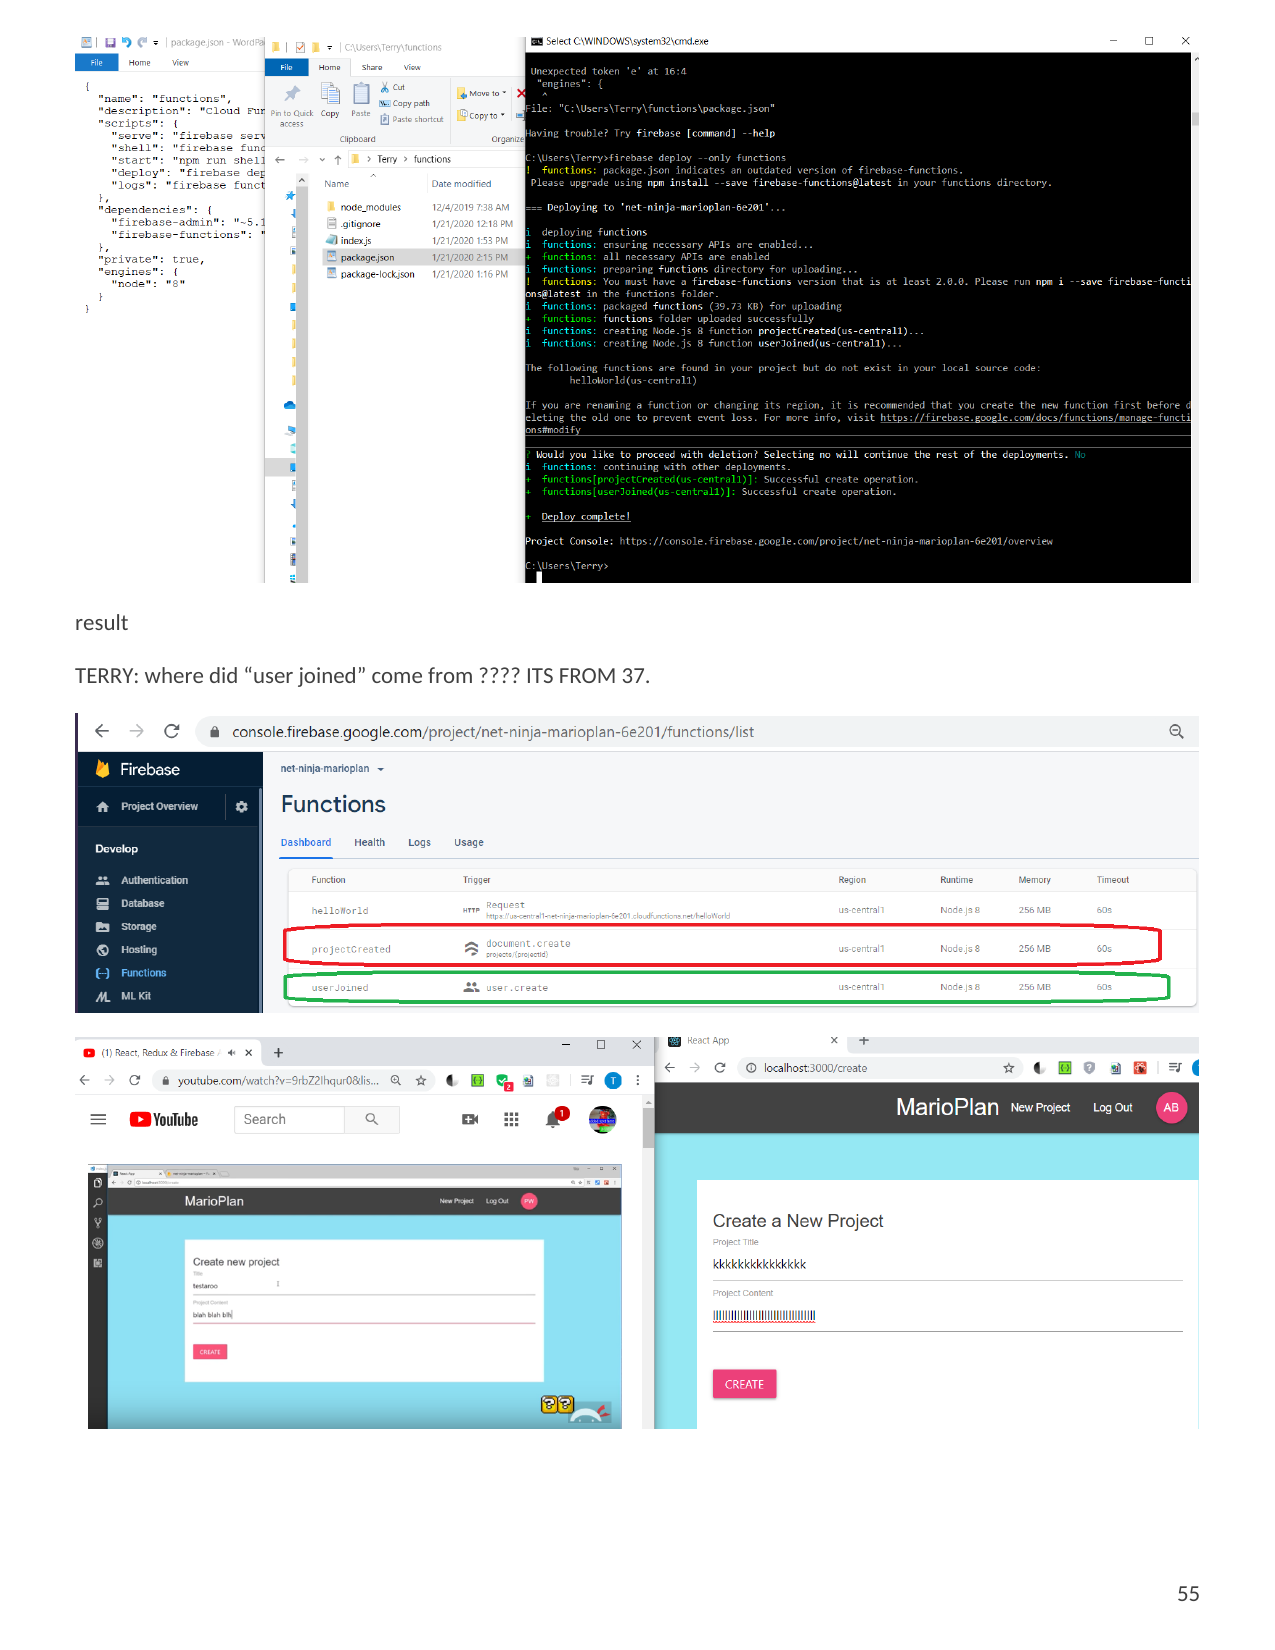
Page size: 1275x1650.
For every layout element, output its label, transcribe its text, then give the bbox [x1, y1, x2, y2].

text result [75, 608, 1200, 636]
text TERRY: where did “user joined” come from ???? ITS FROM 37. [75, 661, 1200, 689]
picture [75, 37, 1199, 583]
picture [75, 1037, 1199, 1429]
picture [75, 713, 1199, 1013]
